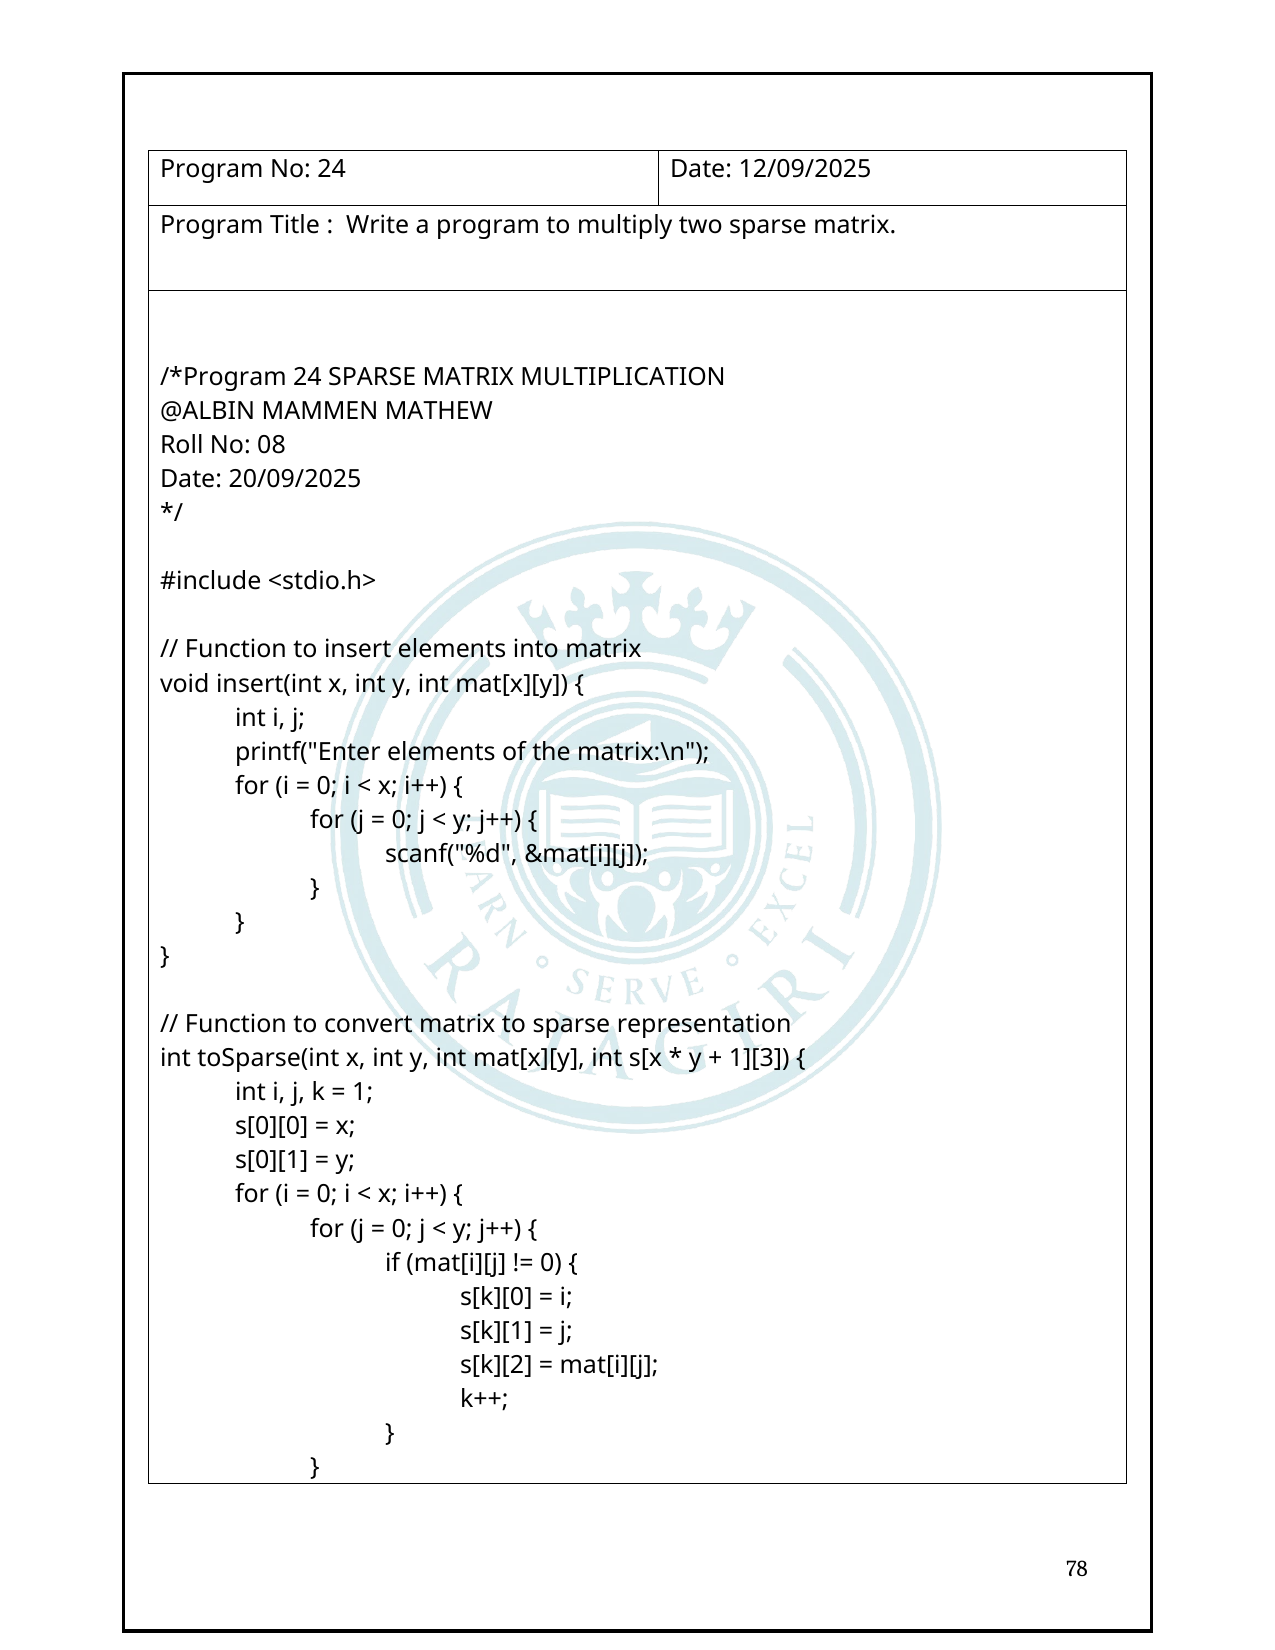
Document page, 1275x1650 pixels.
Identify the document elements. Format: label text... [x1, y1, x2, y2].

table_cell Program Title : Write a program to multiply two sparse matrix. [149, 206, 1126, 289]
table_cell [149, 291, 1126, 1483]
table_header Date: 12/09/2025 [659, 151, 1126, 205]
table_header Program No: 24 [149, 151, 658, 205]
